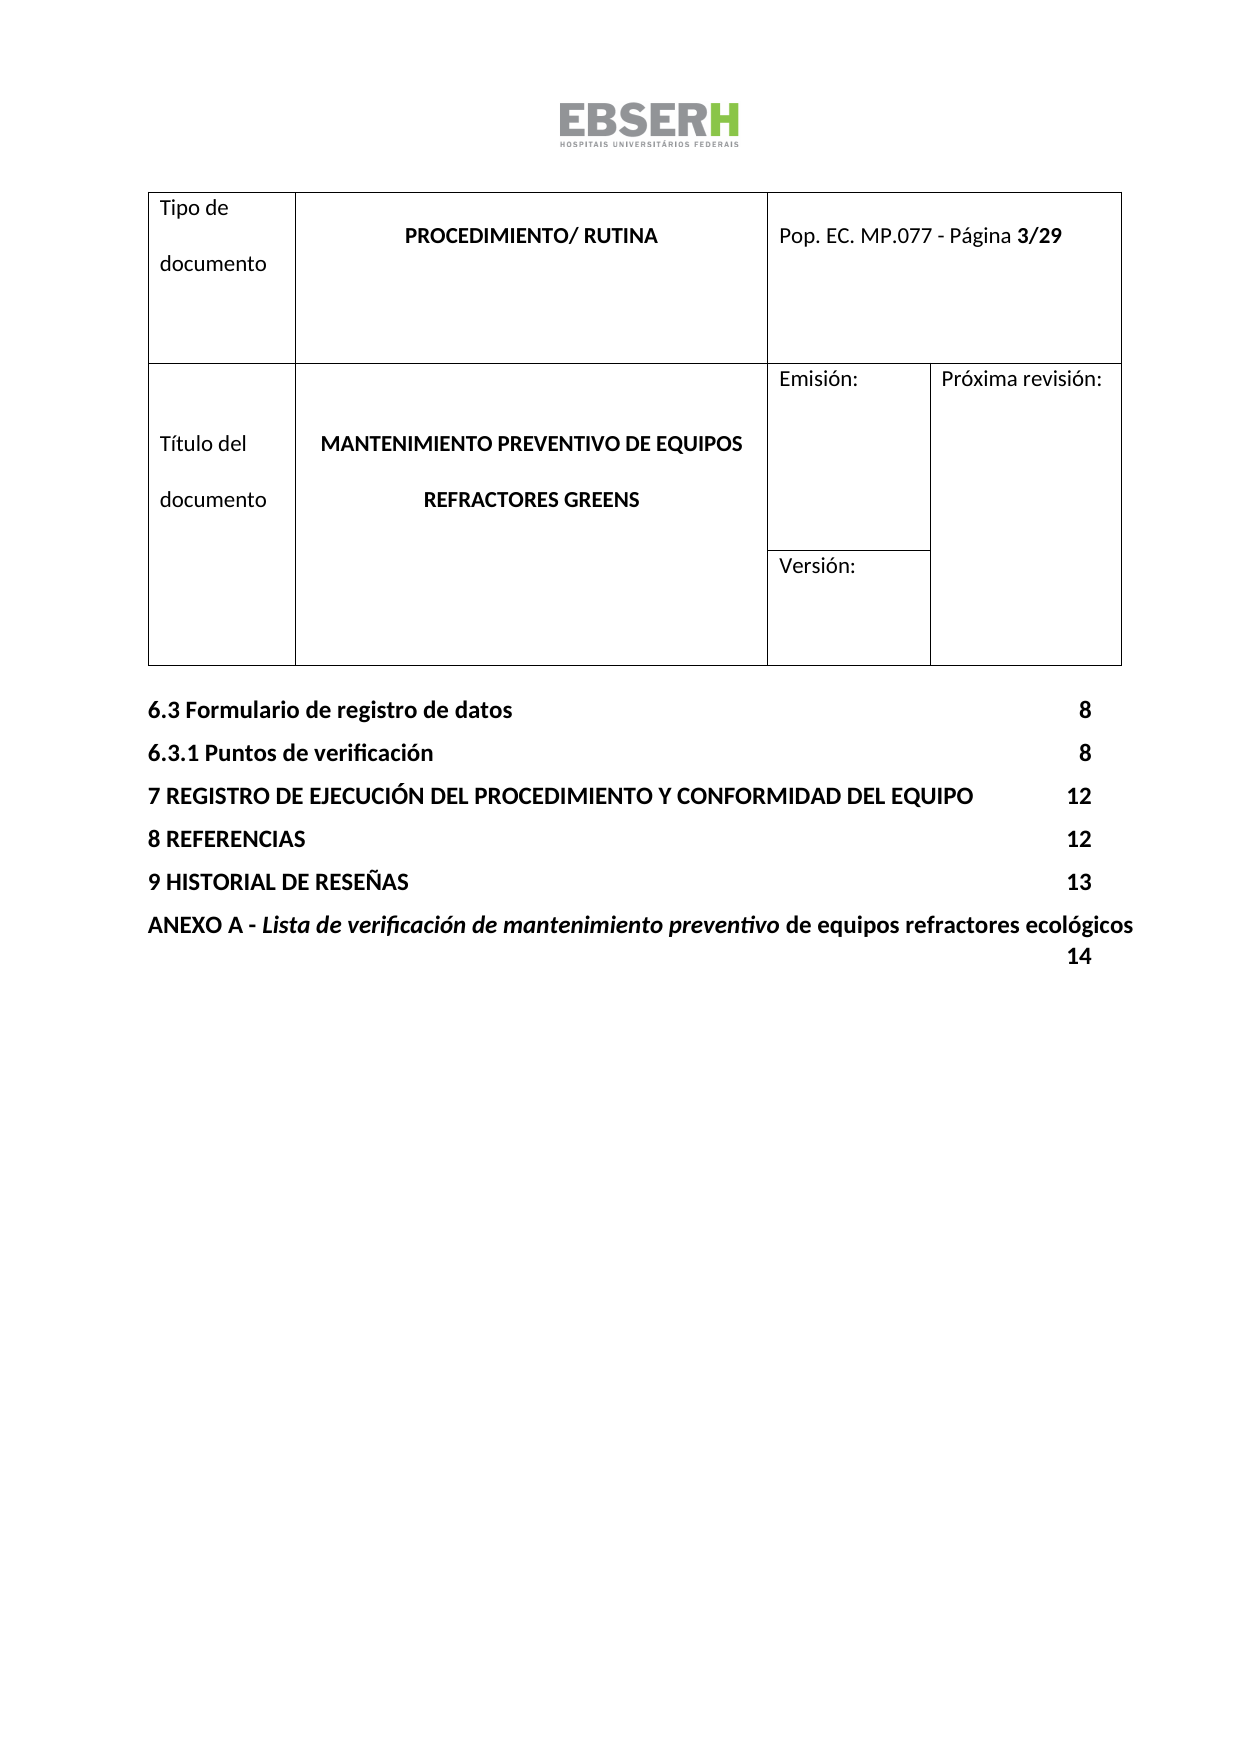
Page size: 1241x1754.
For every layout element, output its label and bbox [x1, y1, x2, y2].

picture [558, 101, 741, 147]
